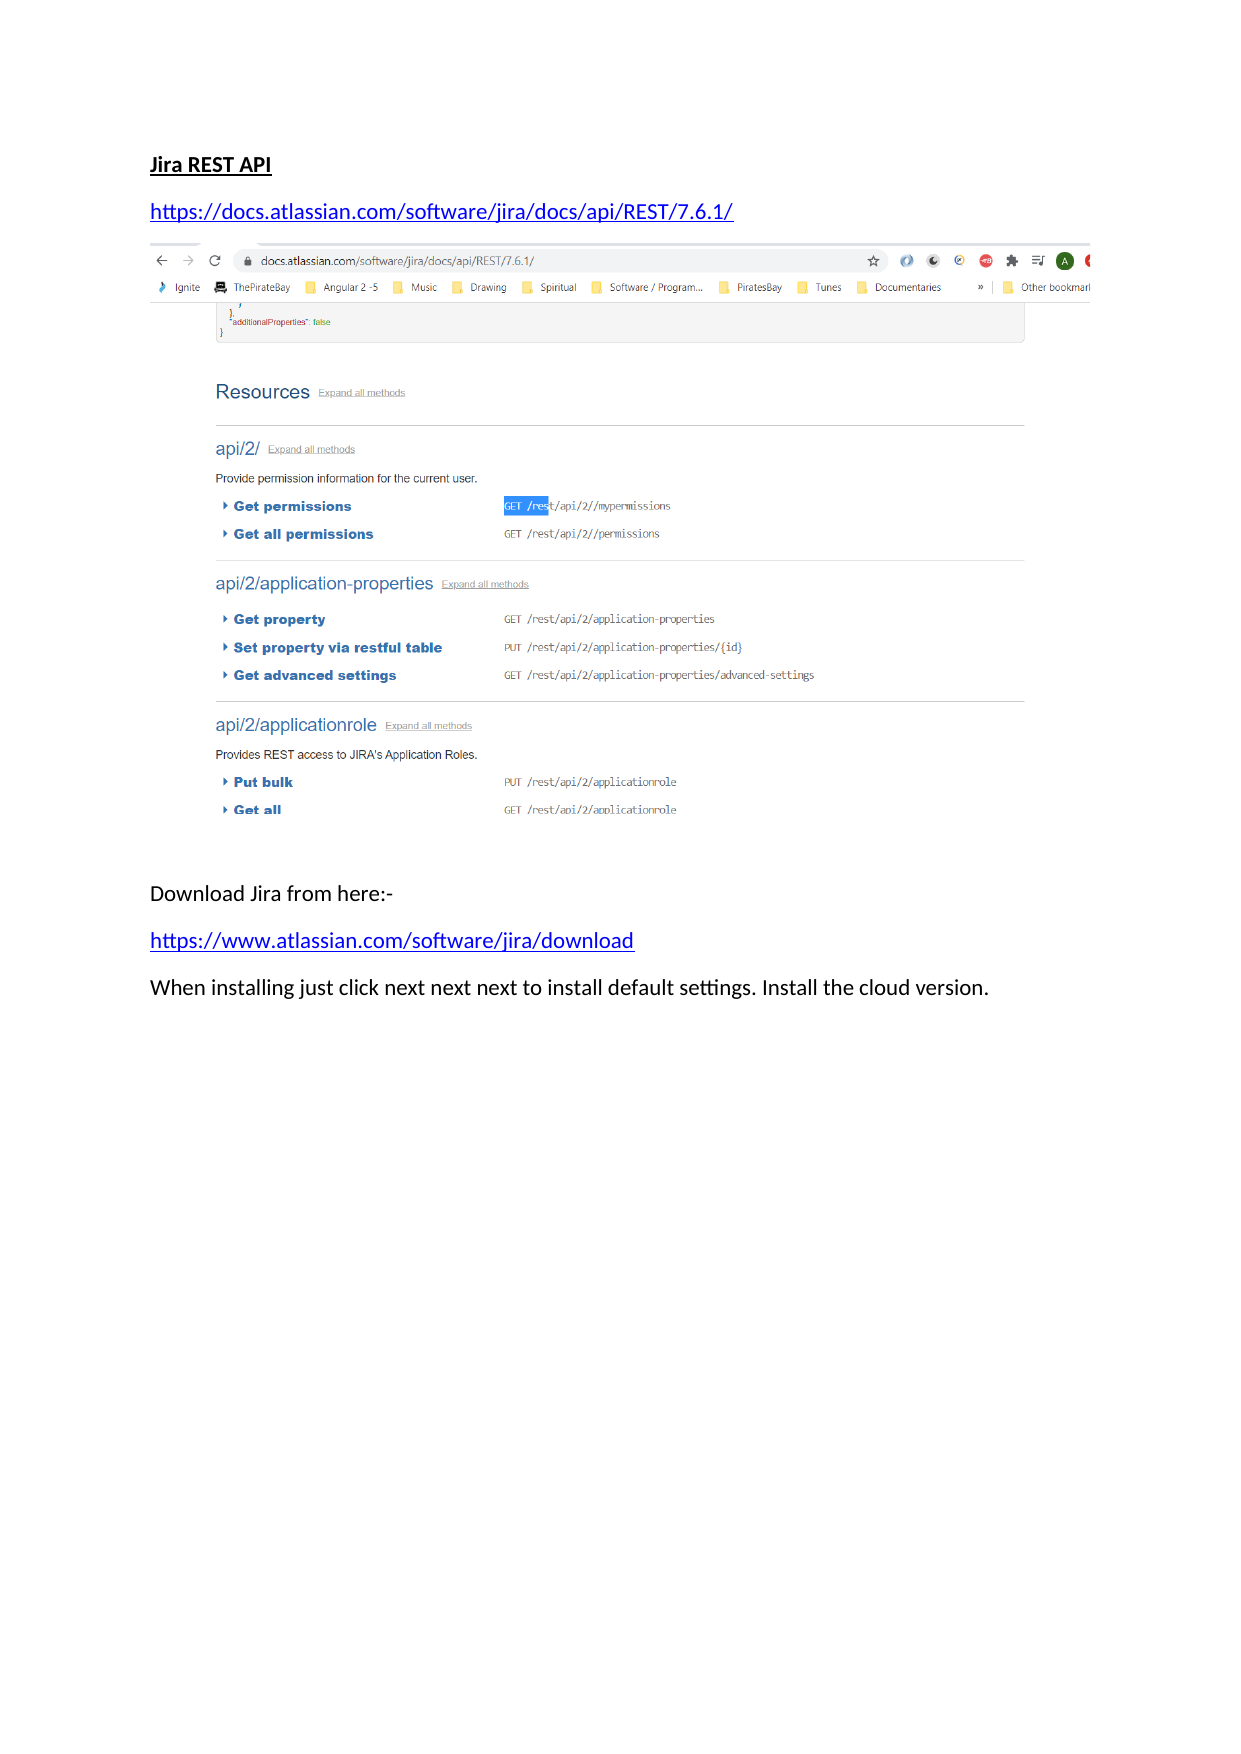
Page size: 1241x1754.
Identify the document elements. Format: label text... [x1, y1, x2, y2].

text Jira REST API [150, 150, 1090, 178]
picture [150, 243, 1091, 814]
text https://www.atlassian.com/software/jira/download [150, 926, 1090, 954]
text When installing just click next next next to install default settings. Install the cloud version. [150, 973, 1090, 1001]
text Download Jira from here:- [150, 879, 1090, 908]
text https://docs.atlassian.com/software/jira/docs/api/REST/7.6.1/ [150, 197, 1090, 225]
